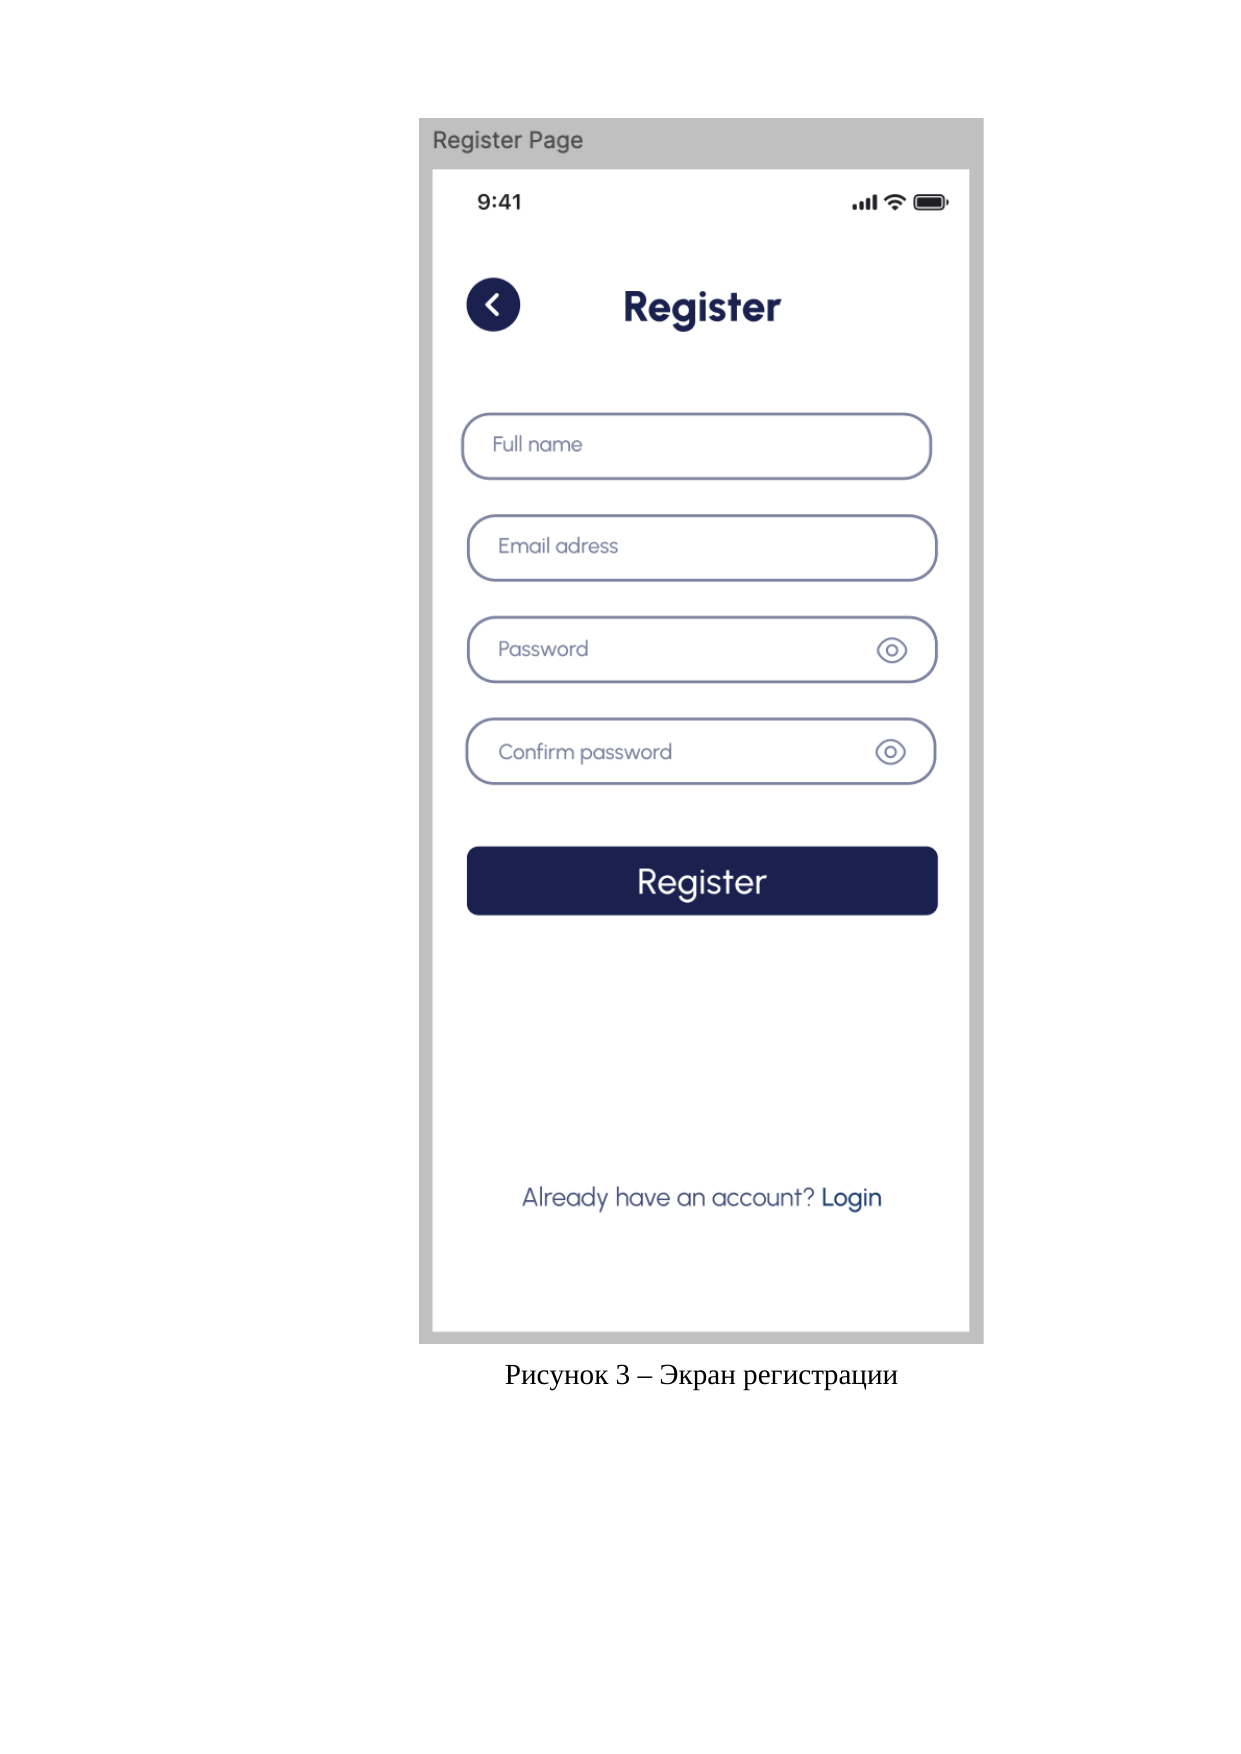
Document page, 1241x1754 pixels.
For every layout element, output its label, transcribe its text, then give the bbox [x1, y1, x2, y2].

text Рисунок 3 – Экран регистрации [177, 1357, 1152, 1391]
picture [419, 118, 984, 1344]
